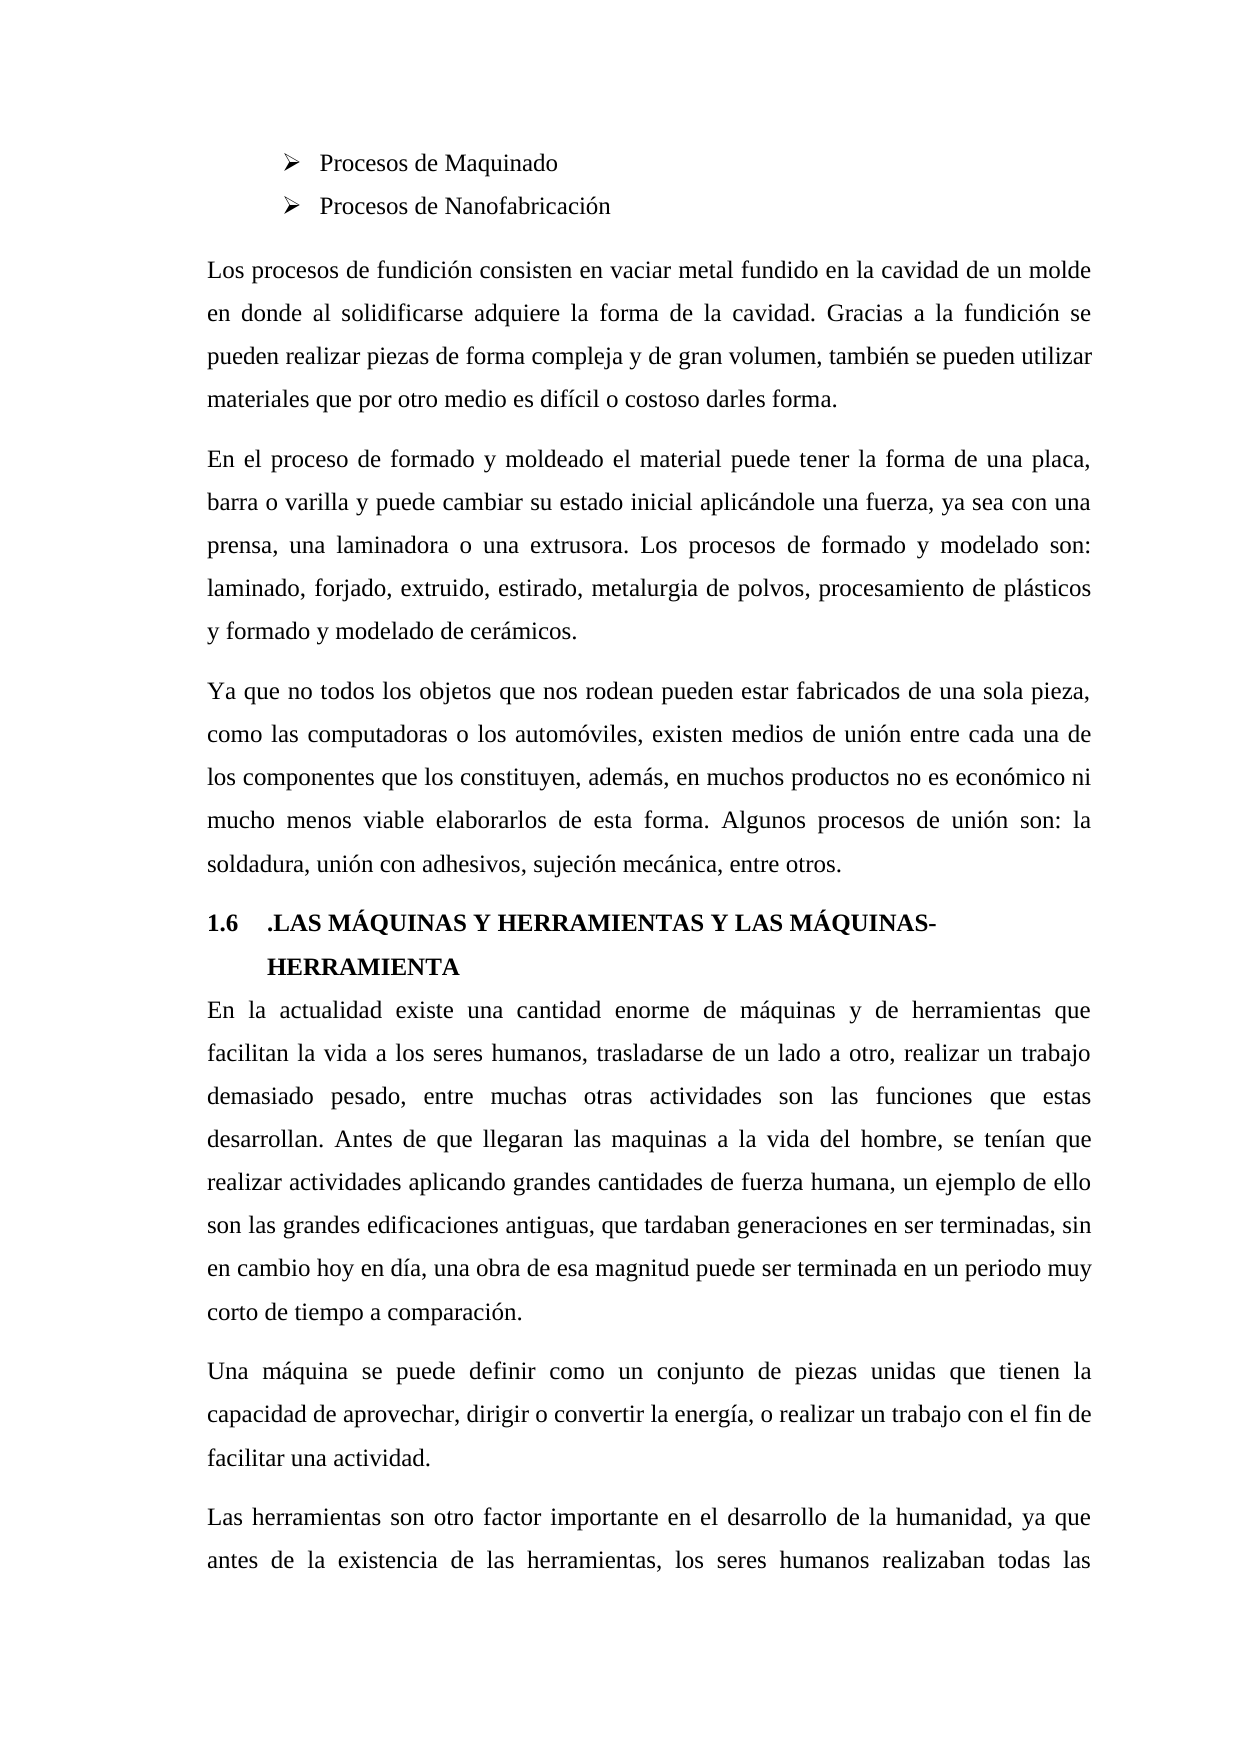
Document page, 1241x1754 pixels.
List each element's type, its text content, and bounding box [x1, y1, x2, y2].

list Procesos de Maquinado [282, 148, 1092, 176]
text Ya que no todos los objetos que nos rodean pueden estar fabricados de una sola pieza, como las computadoras o los automóviles, existen medios de unión entre cada una de los componentes que los constituyen, además, en muchos productos no es económico ni mucho menos viable elaborarlos de esta forma. Algunos procesos de unión son: la soldadura, unión con adhesivos, sujeción mecánica, entre otros. [207, 676, 1092, 877]
text Una máquina se puede definir como un conjunto de piezas unidas que tienen la capacidad de aprovechar, dirigir o convertir la energía, o realizar un trabajo con el fin de facilitar una actividad. [207, 1356, 1092, 1471]
list Procesos de Nanofabricación [282, 191, 1092, 219]
text Los procesos de fundición consisten en vaciar metal fundido en la cavidad de un molde en donde al solidificarse adquiere la forma de la cavidad. Gracias a la fundición se pueden realizar piezas de forma compleja y de gran volumen, también se pueden utilizar materiales que por otro medio es difícil o costoso darles forma. [207, 255, 1092, 413]
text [207, 1502, 1092, 1574]
text En el proceso de formado y moldeado el material puede tener la forma de una placa, barra o varilla y puede cambiar su estado inicial aplicándole una fuerza, ya sea con una prensa, una laminadora o una extrusora. Los procesos de formado y modelado son: laminado, forjado, extruido, estirado, metalurgia de polvos, procesamiento de plásticos y formado y modelado de cerámicos. [207, 444, 1092, 645]
subtitle .LAS MÁQUINAS Y HERRAMIENTAS Y LAS MÁQUINAS-HERRAMIENTA [207, 908, 1092, 980]
text En la actualidad existe una cantidad enorme de máquinas y de herramientas que facilitan la vida a los seres humanos, trasladarse de un lado a otro, realizar un trabajo demasiado pesado, entre muchas otras actividades son las funciones que estas desarrollan. Antes de que llegaran las maquinas a la vida del hombre, se tenían que realizar actividades aplicando grandes cantidades de fuerza humana, un ejemplo de ello son las grandes edificaciones antiguas, que tardaban generaciones en ser terminadas, sin en cambio hoy en día, una obra de esa magnitud puede ser terminada en un periodo muy corto de tiempo a comparación. [207, 995, 1092, 1325]
